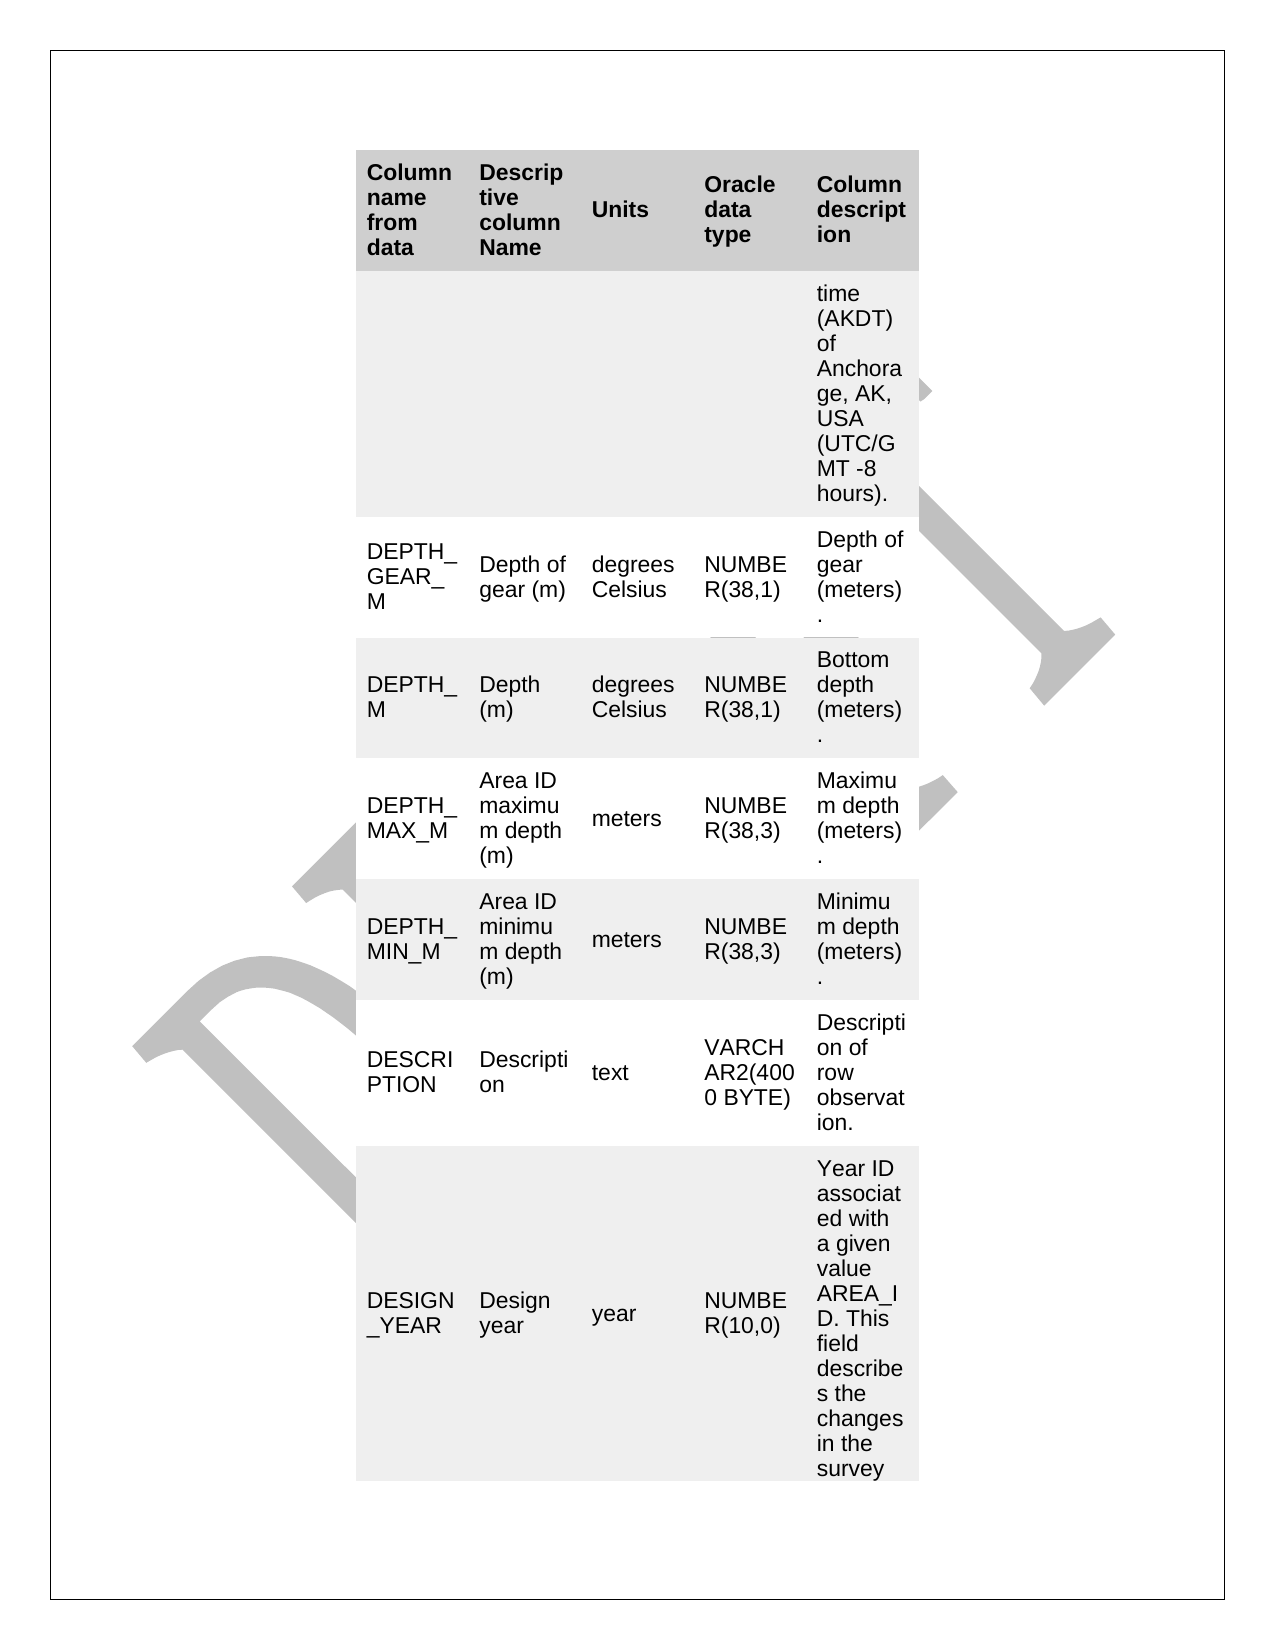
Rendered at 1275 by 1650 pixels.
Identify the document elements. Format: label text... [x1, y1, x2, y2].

table_header Oracle data type [694, 150, 806, 271]
table_header Descriptive column Name [469, 150, 581, 271]
table_header Column description [806, 150, 919, 271]
table_header Units [581, 150, 694, 271]
table_header Column name from data [356, 150, 469, 271]
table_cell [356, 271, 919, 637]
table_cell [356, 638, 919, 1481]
